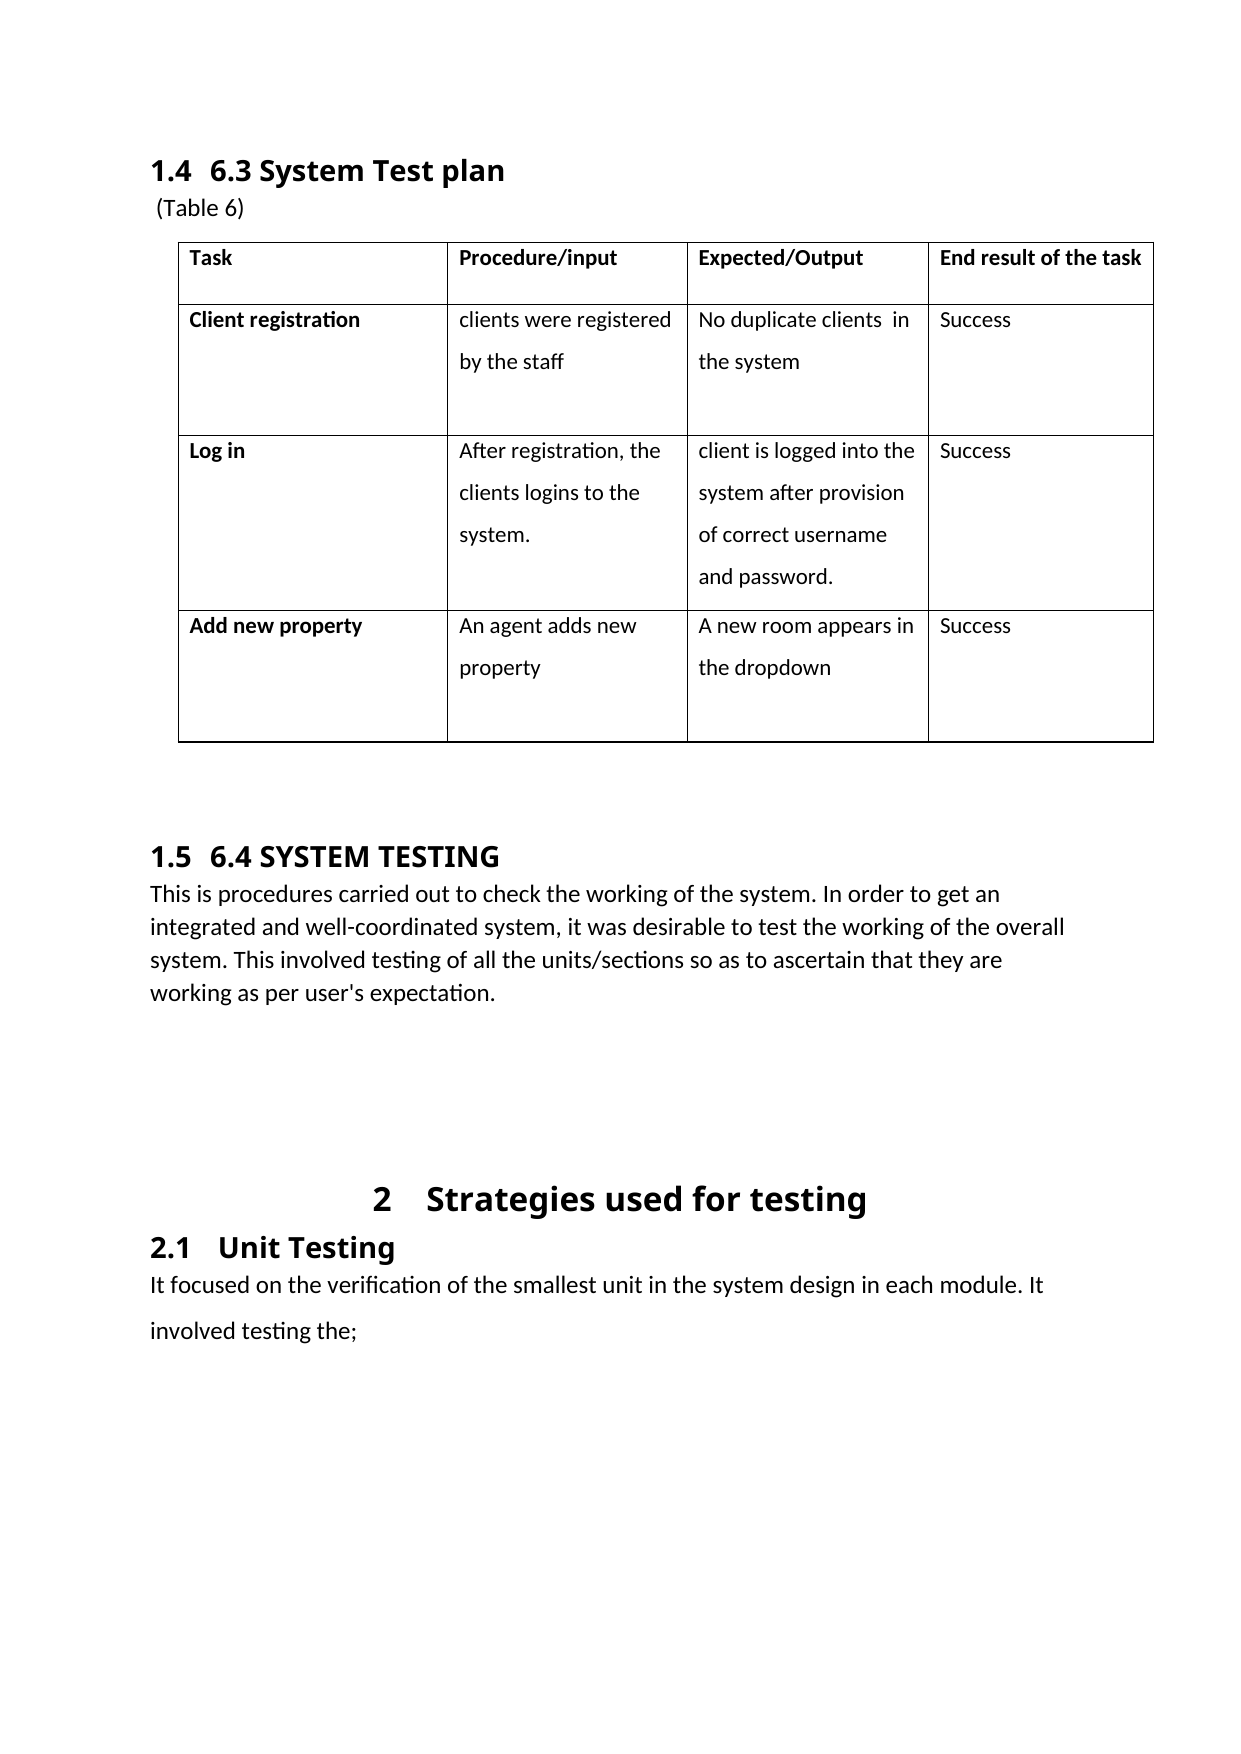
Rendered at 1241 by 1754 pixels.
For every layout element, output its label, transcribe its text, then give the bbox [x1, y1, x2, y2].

table_cell Log in [179, 436, 447, 610]
subtitle 6.3 System Test plan [150, 150, 1090, 190]
table_cell After registration, the clients logins to the system. [448, 436, 687, 610]
table_cell Success [929, 305, 1153, 435]
table_cell An agent adds new property [448, 611, 687, 741]
table_cell Add new property [179, 611, 447, 741]
table_header Task [179, 243, 447, 304]
text This is procedures carried out to check the working of the system. In order to get an integrated and well-coordinated system, it was desirable to test the working of the overall system. This involved testing of all the units/sections so as to ascertain that they are working as per user's expectation. [150, 878, 1090, 1007]
table_header Procedure/input [448, 243, 687, 304]
table_header Expected/Output [688, 243, 928, 304]
subtitle Unit Testing [150, 1228, 1090, 1267]
text (Table 6) [150, 192, 1090, 222]
table_cell Success [929, 611, 1153, 741]
subtitle Strategies used for testing [150, 1175, 1090, 1221]
table_cell client is logged into the system after provision of correct username and password. [688, 436, 928, 610]
subtitle 6.4 SYSTEM TESTING [150, 836, 1090, 876]
text It focused on the verification of the smallest unit in the system design in each module. It involved testing the; [150, 1270, 1090, 1346]
table_cell No duplicate clients in the system [688, 305, 928, 435]
table_cell Success [929, 436, 1153, 610]
table_cell Client registration [179, 305, 447, 435]
table_cell A new room appears in the dropdown [688, 611, 928, 741]
table_header End result of the task [929, 243, 1153, 304]
table_cell clients were registered by the staff [448, 305, 687, 435]
